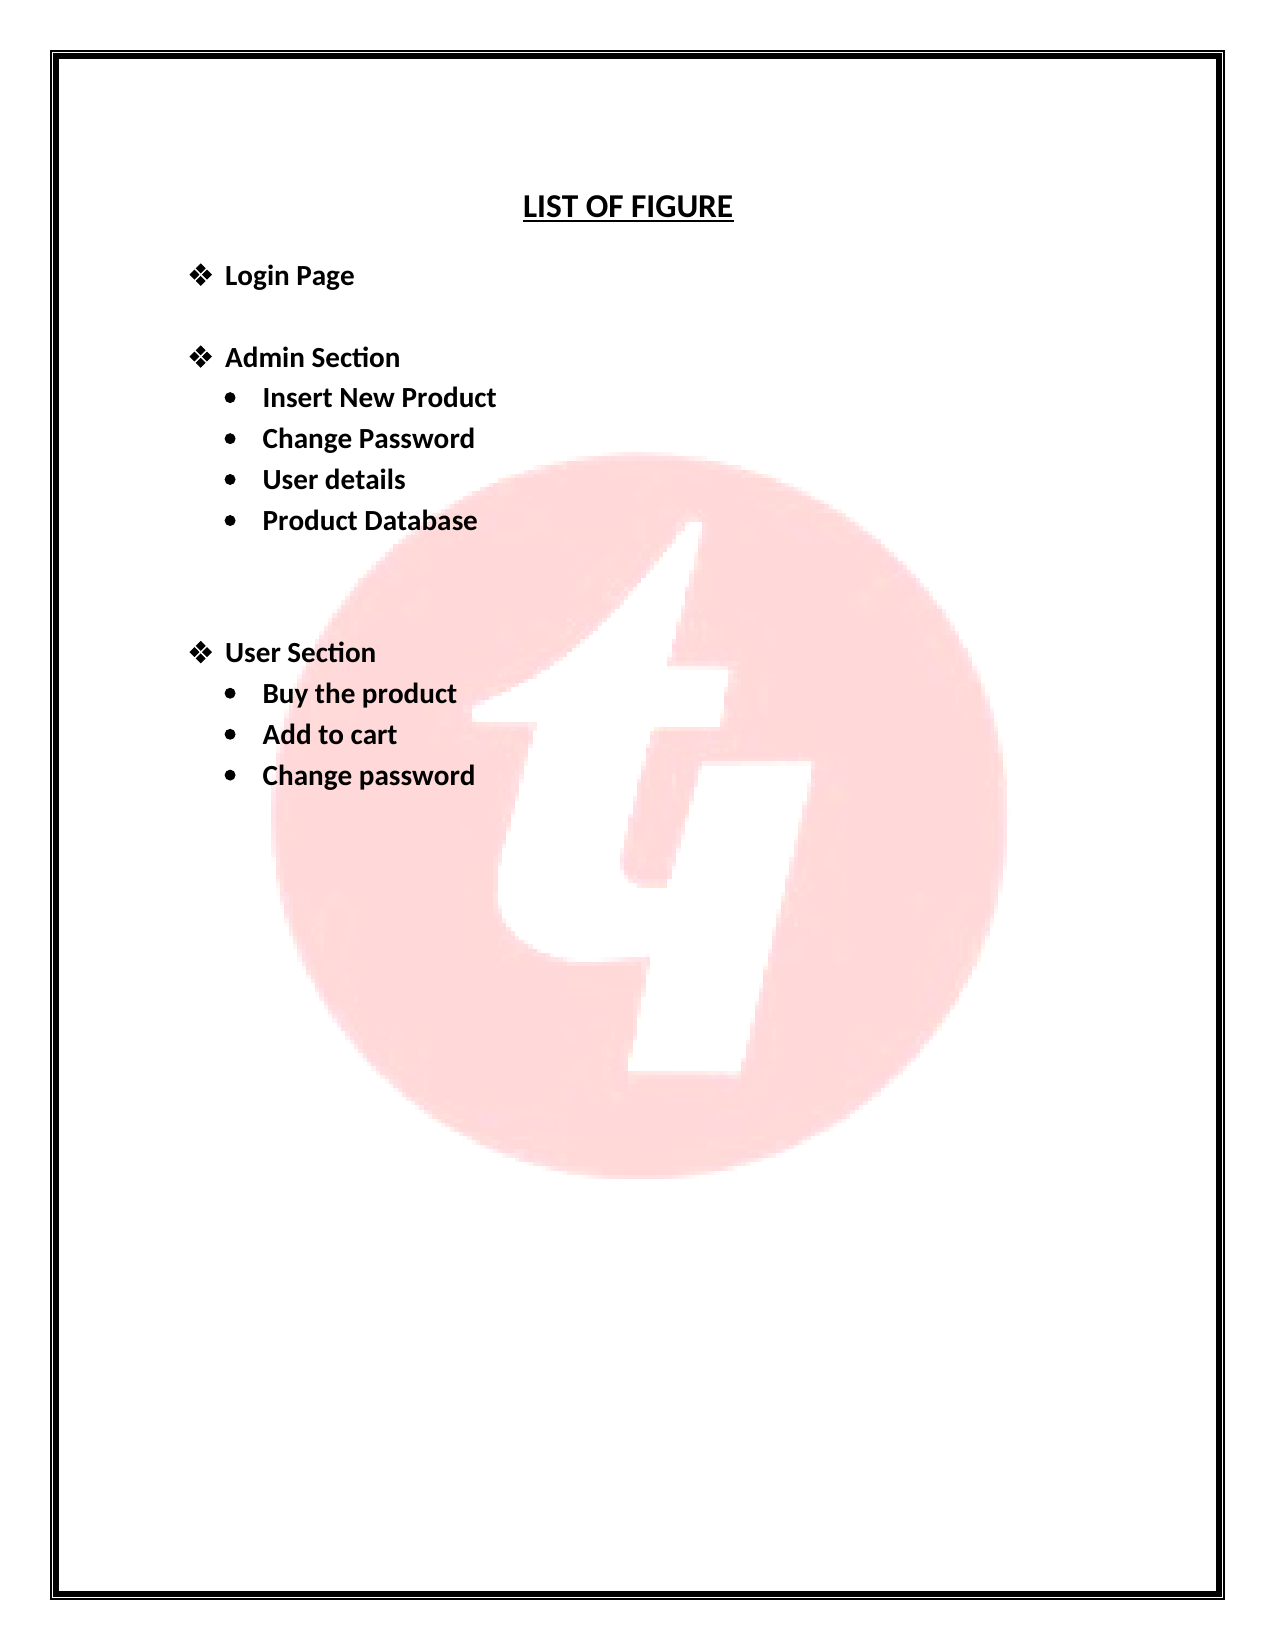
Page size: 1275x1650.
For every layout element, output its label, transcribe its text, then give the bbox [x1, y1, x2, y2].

list Insert New Product [225, 379, 1125, 415]
list Change Password [225, 421, 1125, 456]
list Buy the product [225, 675, 1125, 711]
list Change password [225, 757, 1125, 793]
text LIST OF FIGURE [131, 185, 1125, 226]
list Product Database [225, 502, 1125, 538]
list Admin Section [187, 339, 1125, 374]
list User details [225, 461, 1125, 497]
list User Section [187, 634, 1125, 670]
list Add to cart [225, 716, 1125, 752]
list Login Page [187, 257, 1125, 292]
